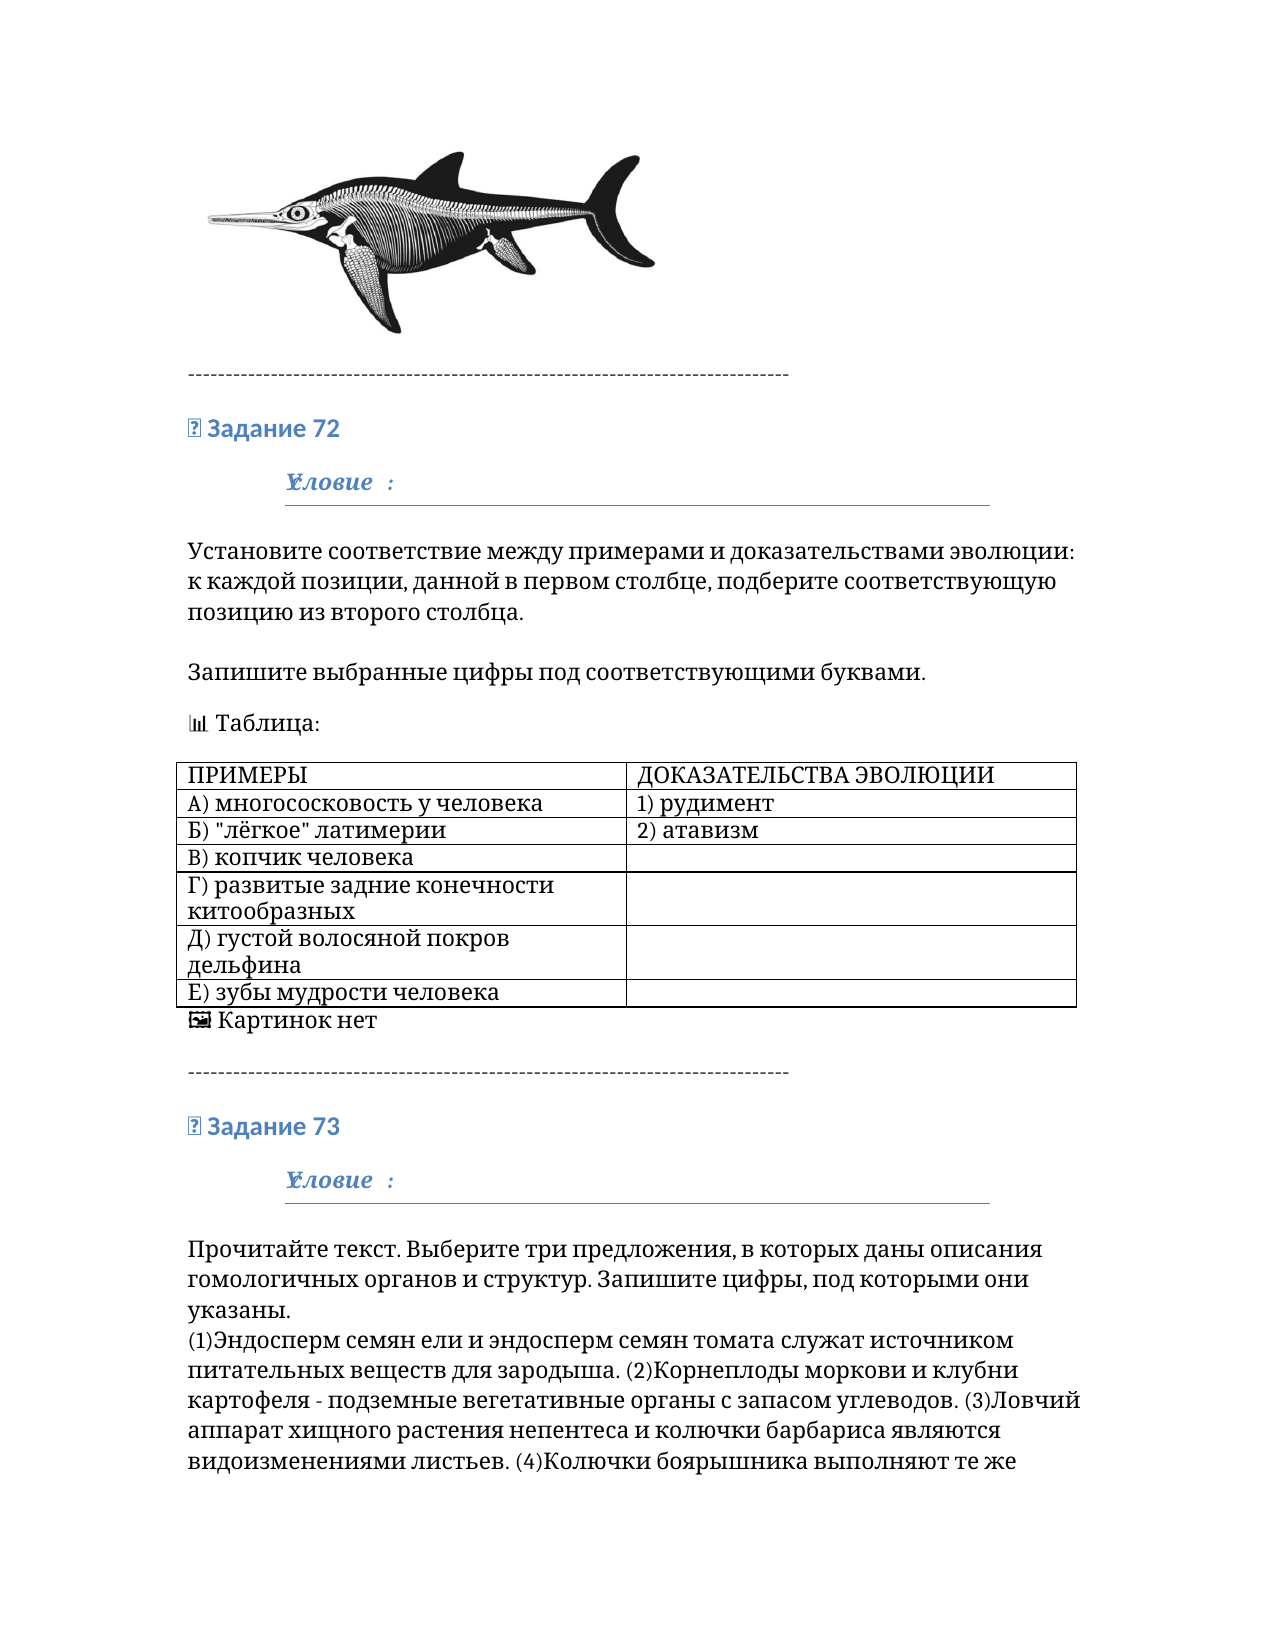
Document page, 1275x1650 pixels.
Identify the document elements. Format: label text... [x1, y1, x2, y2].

picture [206, 150, 657, 336]
table_cell 2) атавизм [627, 818, 1076, 844]
subtitle 📘 Задание 72 [187, 411, 1087, 444]
table_header ДОКАЗАТЕЛЬСТВА ЭВОЛЮЦИИ [627, 763, 1076, 789]
text 🔹 Условие: [285, 1168, 990, 1203]
table_cell [627, 873, 1076, 925]
table_cell Д) густой волосяной покров дельфина [177, 926, 626, 979]
text 🔹 Условие: [285, 470, 990, 505]
table_header ПРИМЕРЫ [177, 763, 626, 789]
table_cell Г) развитые задние конечности китообразных [177, 873, 626, 925]
table_cell [627, 926, 1076, 979]
text Установите соответствие между примерами и доказательствами эволюции: к каждой позиции, данной в первом столбце, подберите соответствующую позицию из второго столбца. Запишите выбранные цифры под соответствующими буквами. [187, 539, 1087, 686]
text -------------------------------------------------------------------------------- [187, 1058, 1087, 1085]
table_cell 1) рудимент [627, 790, 1076, 817]
text 🖼 Картинок нет [187, 1007, 1087, 1034]
table_cell [627, 845, 1076, 871]
table_cell B) копчик человека [177, 845, 626, 871]
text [187, 1237, 1087, 1475]
text 📊 Таблица: [187, 711, 1087, 737]
table_cell A) многососковость у человека [177, 790, 626, 817]
table_cell Б) "лёгкое" латимерии [177, 818, 626, 844]
text -------------------------------------------------------------------------------- [187, 360, 1087, 387]
table_cell [627, 980, 1076, 1006]
subtitle 📘 Задание 73 [187, 1109, 1087, 1142]
table_cell Е) зубы мудрости человека [177, 980, 626, 1006]
